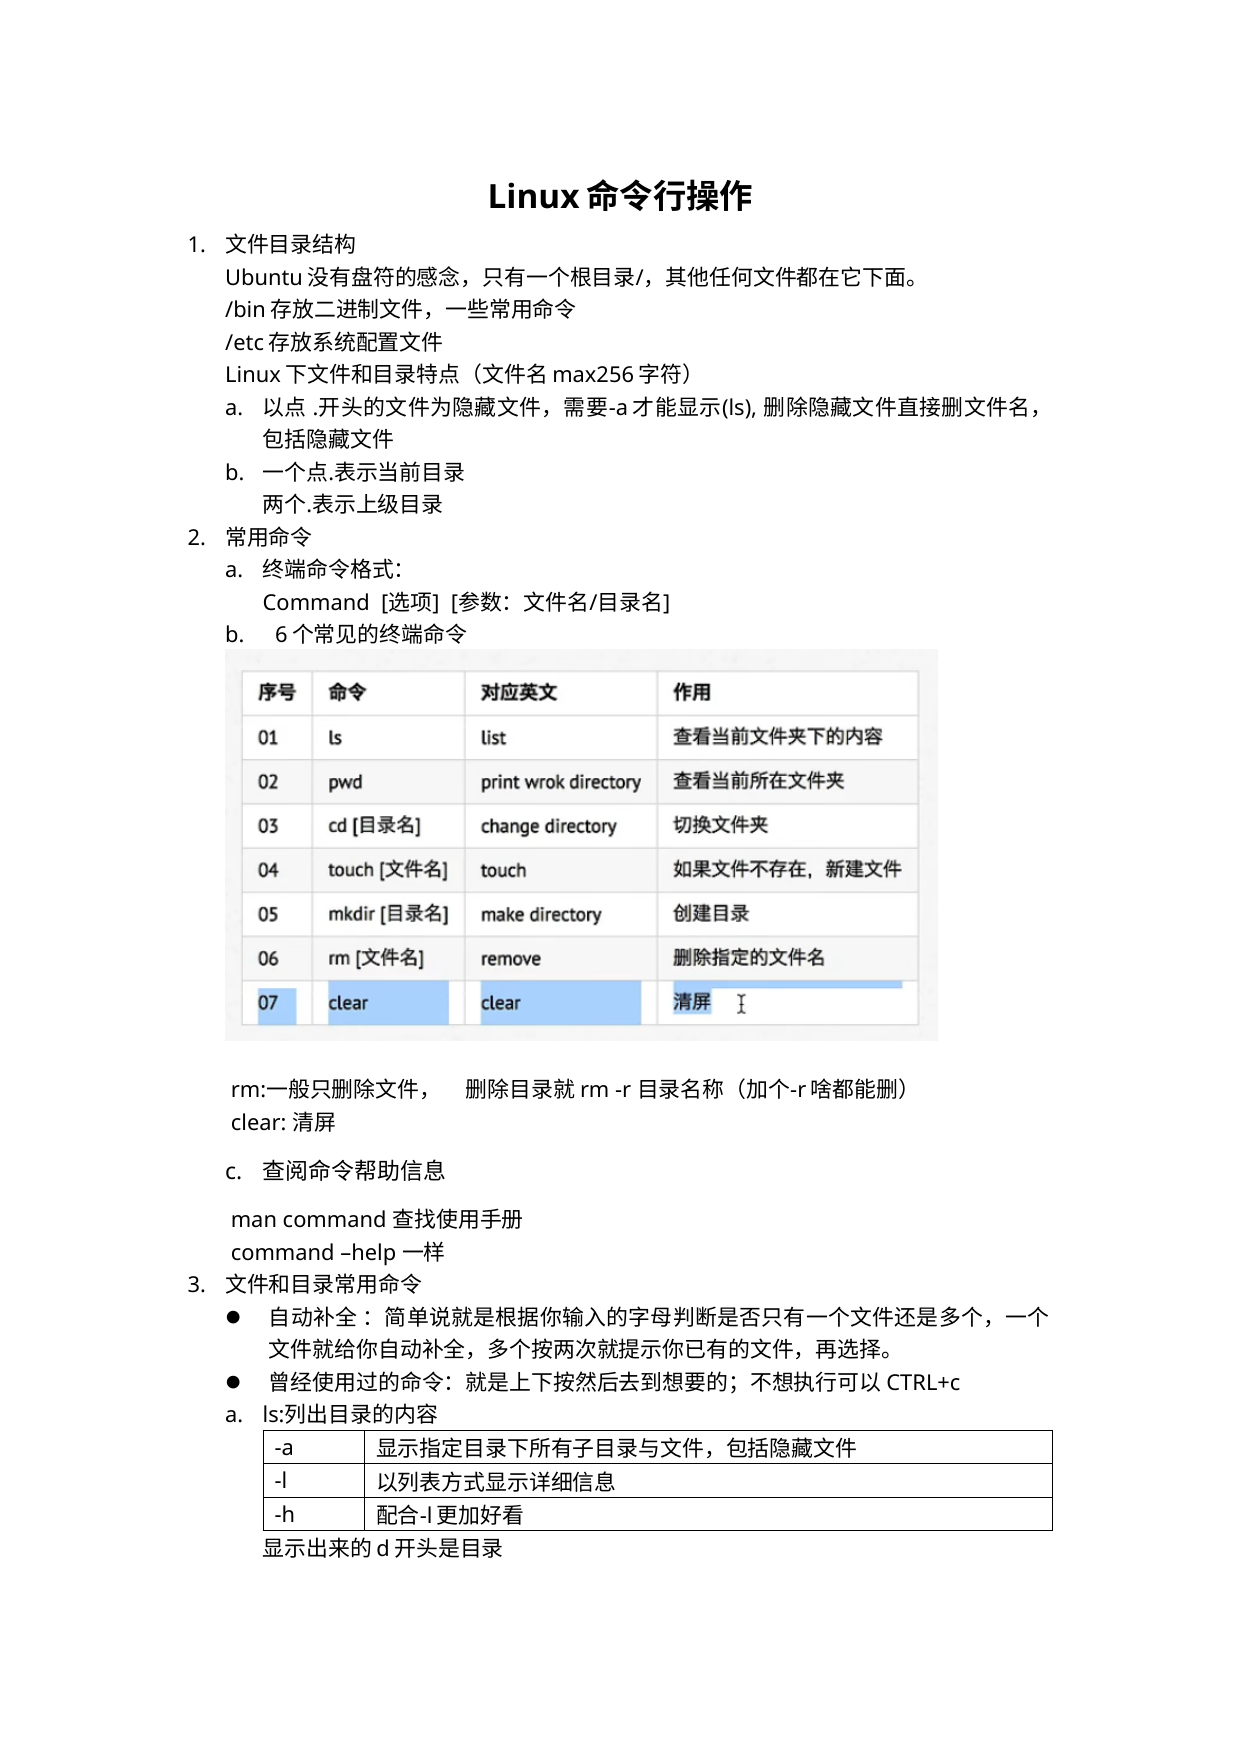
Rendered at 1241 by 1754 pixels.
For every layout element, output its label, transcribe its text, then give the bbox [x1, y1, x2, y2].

list clear: 清屏 [225, 1104, 1053, 1137]
list Linux下文件和目录特点（文件名max256字符） [225, 357, 1053, 389]
table_cell 以列表方式显示详细信息 [365, 1464, 1052, 1497]
text Linux命令行操作 [187, 162, 1053, 227]
list 文件目录结构 [187, 227, 1053, 259]
picture [225, 649, 939, 1041]
table_cell -h [264, 1498, 364, 1530]
list 自动补全 ：简单说就是根据你输入的字母判断是否只有一个文件还是多个，一个文件就给你自动补全，多个按两次就提示你已有的文件，再选择。 [225, 1299, 1053, 1364]
list Command [选项] [参数：文件名/目录名] [262, 584, 1053, 617]
table_cell 配合-l更加好看 [365, 1498, 1052, 1530]
list /etc存放系统配置文件 [225, 324, 1053, 357]
list 两个.表示上级目录 [262, 487, 1053, 519]
table_header 显示指定目录下所有子目录与文件，包括隐藏文件 [365, 1431, 1052, 1463]
list 6个常见的终端命令 [225, 617, 1053, 649]
list 终端命令格式： [225, 552, 1053, 584]
list 常用命令 [187, 519, 1053, 552]
list Ubuntu没有盘符的感念，只有一个根目录/，其他任何文件都在它下面。 [225, 259, 1053, 292]
table_header -a [264, 1431, 364, 1463]
list command –help 一样 [225, 1234, 1053, 1267]
list rm:一般只删除文件， 删除目录就 rm -r 目录名称（加个-r啥都能删） [225, 1072, 1053, 1104]
list 曾经使用过的命令：就是上下按然后去到想要的；不想执行可以 CTRL+c [225, 1364, 1053, 1397]
list 查阅命令帮助信息 [225, 1137, 1053, 1202]
list 以点 .开头的文件为隐藏文件，需要-a才能显示(ls), 删除隐藏文件直接删文件名，包括隐藏文件 [225, 389, 1053, 454]
list 文件和目录常用命令 [187, 1267, 1053, 1299]
list man command 查找使用手册 [225, 1202, 1053, 1234]
list 一个点.表示当前目录 [225, 454, 1053, 487]
list ls:列出目录的内容 [225, 1397, 1053, 1429]
list /bin存放二进制文件，一些常用命令 [225, 292, 1053, 324]
table_cell -l [264, 1464, 364, 1497]
list 显示出来的d开头是目录 [262, 1531, 1053, 1564]
